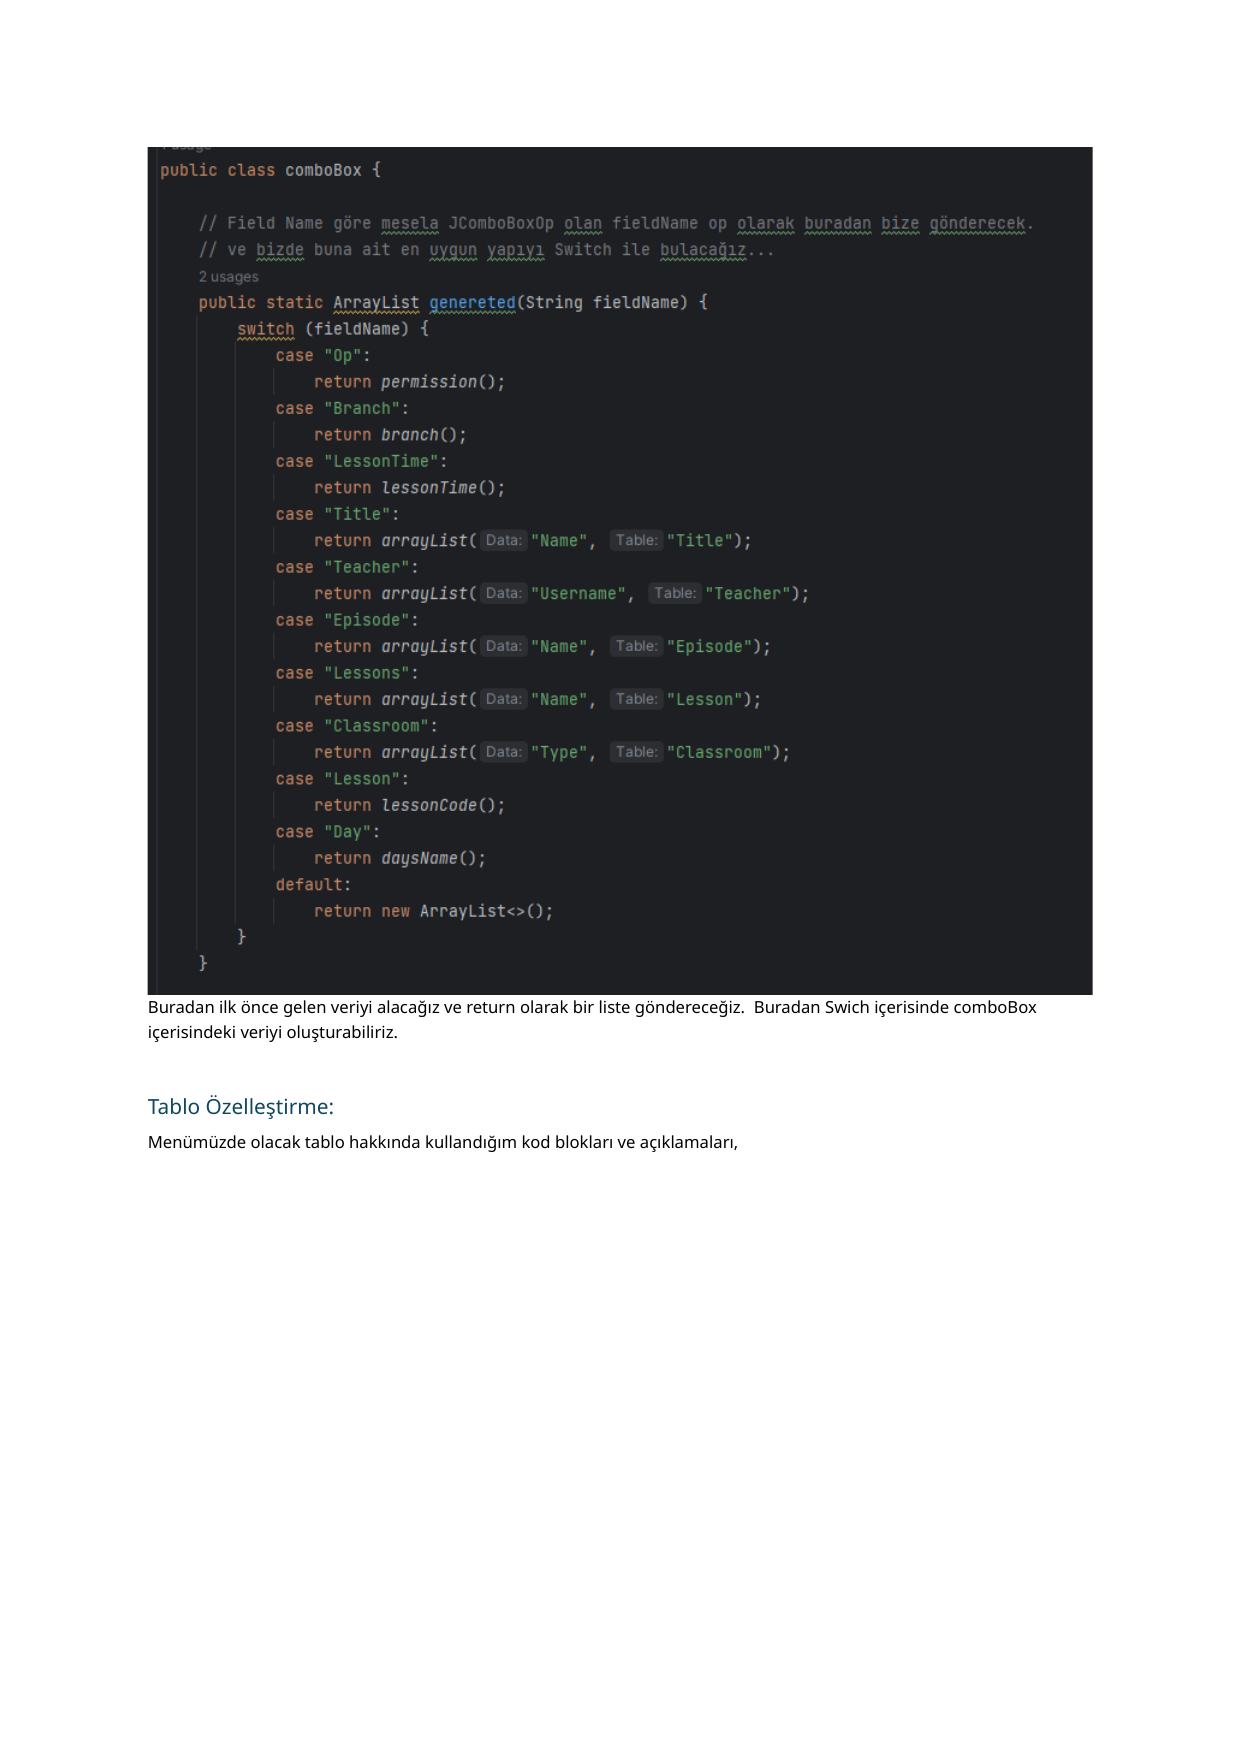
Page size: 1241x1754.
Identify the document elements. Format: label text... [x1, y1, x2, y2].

text Buradan ilk önce gelen veriyi alacağız ve return olarak bir liste göndereceğiz. Buradan Swich içerisinde comboBox içerisindeki veriyi oluşturabiliriz. [148, 995, 1093, 1043]
picture [147, 147, 1093, 995]
subtitle Tablo Özelleştirme: [148, 1062, 1093, 1121]
text Menümüzde olacak tablo hakkında kullandığım kod blokları ve açıklamaları, [148, 1131, 1093, 1154]
